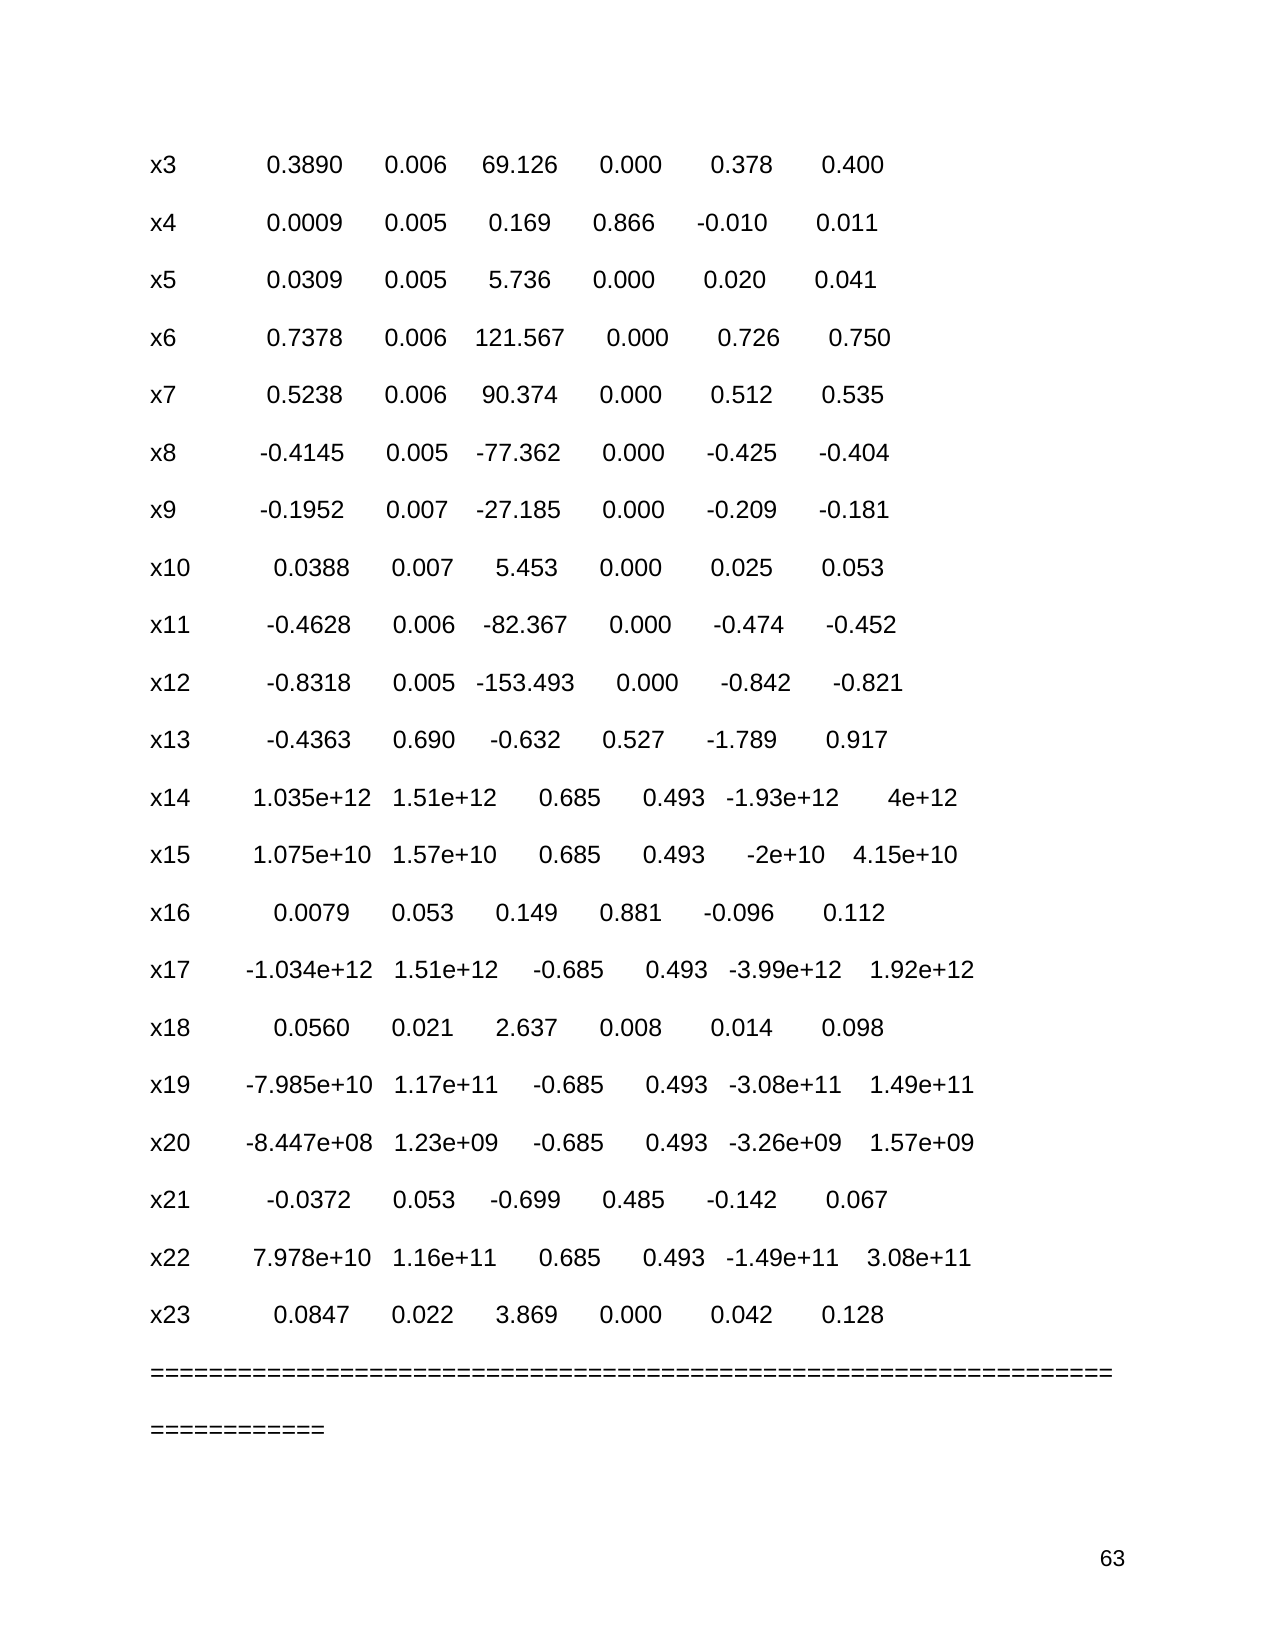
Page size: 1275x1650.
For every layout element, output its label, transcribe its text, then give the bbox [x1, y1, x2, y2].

text x11 -0.4628 0.006 -82.367 0.000 -0.474 -0.452 [150, 610, 1125, 639]
text x6 0.7378 0.006 121.567 0.000 0.726 0.750 [150, 322, 1125, 351]
text x19 -7.985e+10 1.17e+11 -0.685 0.493 -3.08e+11 1.49e+11 [150, 1070, 1125, 1099]
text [150, 1357, 1125, 1444]
text x9 -0.1952 0.007 -27.185 0.000 -0.209 -0.181 [150, 495, 1125, 524]
text x5 0.0309 0.005 5.736 0.000 0.020 0.041 [150, 265, 1125, 294]
text x21 -0.0372 0.053 -0.699 0.485 -0.142 0.067 [150, 1185, 1125, 1214]
text x4 0.0009 0.005 0.169 0.866 -0.010 0.011 [150, 207, 1125, 236]
text x15 1.075e+10 1.57e+10 0.685 0.493 -2e+10 4.15e+10 [150, 840, 1125, 869]
text x16 0.0079 0.053 0.149 0.881 -0.096 0.112 [150, 897, 1125, 926]
text x12 -0.8318 0.005 -153.493 0.000 -0.842 -0.821 [150, 667, 1125, 696]
text x10 0.0388 0.007 5.453 0.000 0.025 0.053 [150, 552, 1125, 581]
text x22 7.978e+10 1.16e+11 0.685 0.493 -1.49e+11 3.08e+11 [150, 1242, 1125, 1271]
text x7 0.5238 0.006 90.374 0.000 0.512 0.535 [150, 380, 1125, 409]
text x13 -0.4363 0.690 -0.632 0.527 -1.789 0.917 [150, 725, 1125, 754]
text x20 -8.447e+08 1.23e+09 -0.685 0.493 -3.26e+09 1.57e+09 [150, 1127, 1125, 1156]
text x23 0.0847 0.022 3.869 0.000 0.042 0.128 [150, 1300, 1125, 1329]
text x14 1.035e+12 1.51e+12 0.685 0.493 -1.93e+12 4e+12 [150, 782, 1125, 811]
text x3 0.3890 0.006 69.126 0.000 0.378 0.400 [150, 150, 1125, 179]
text x17 -1.034e+12 1.51e+12 -0.685 0.493 -3.99e+12 1.92e+12 [150, 955, 1125, 984]
text x18 0.0560 0.021 2.637 0.008 0.014 0.098 [150, 1012, 1125, 1041]
text x8 -0.4145 0.005 -77.362 0.000 -0.425 -0.404 [150, 437, 1125, 466]
